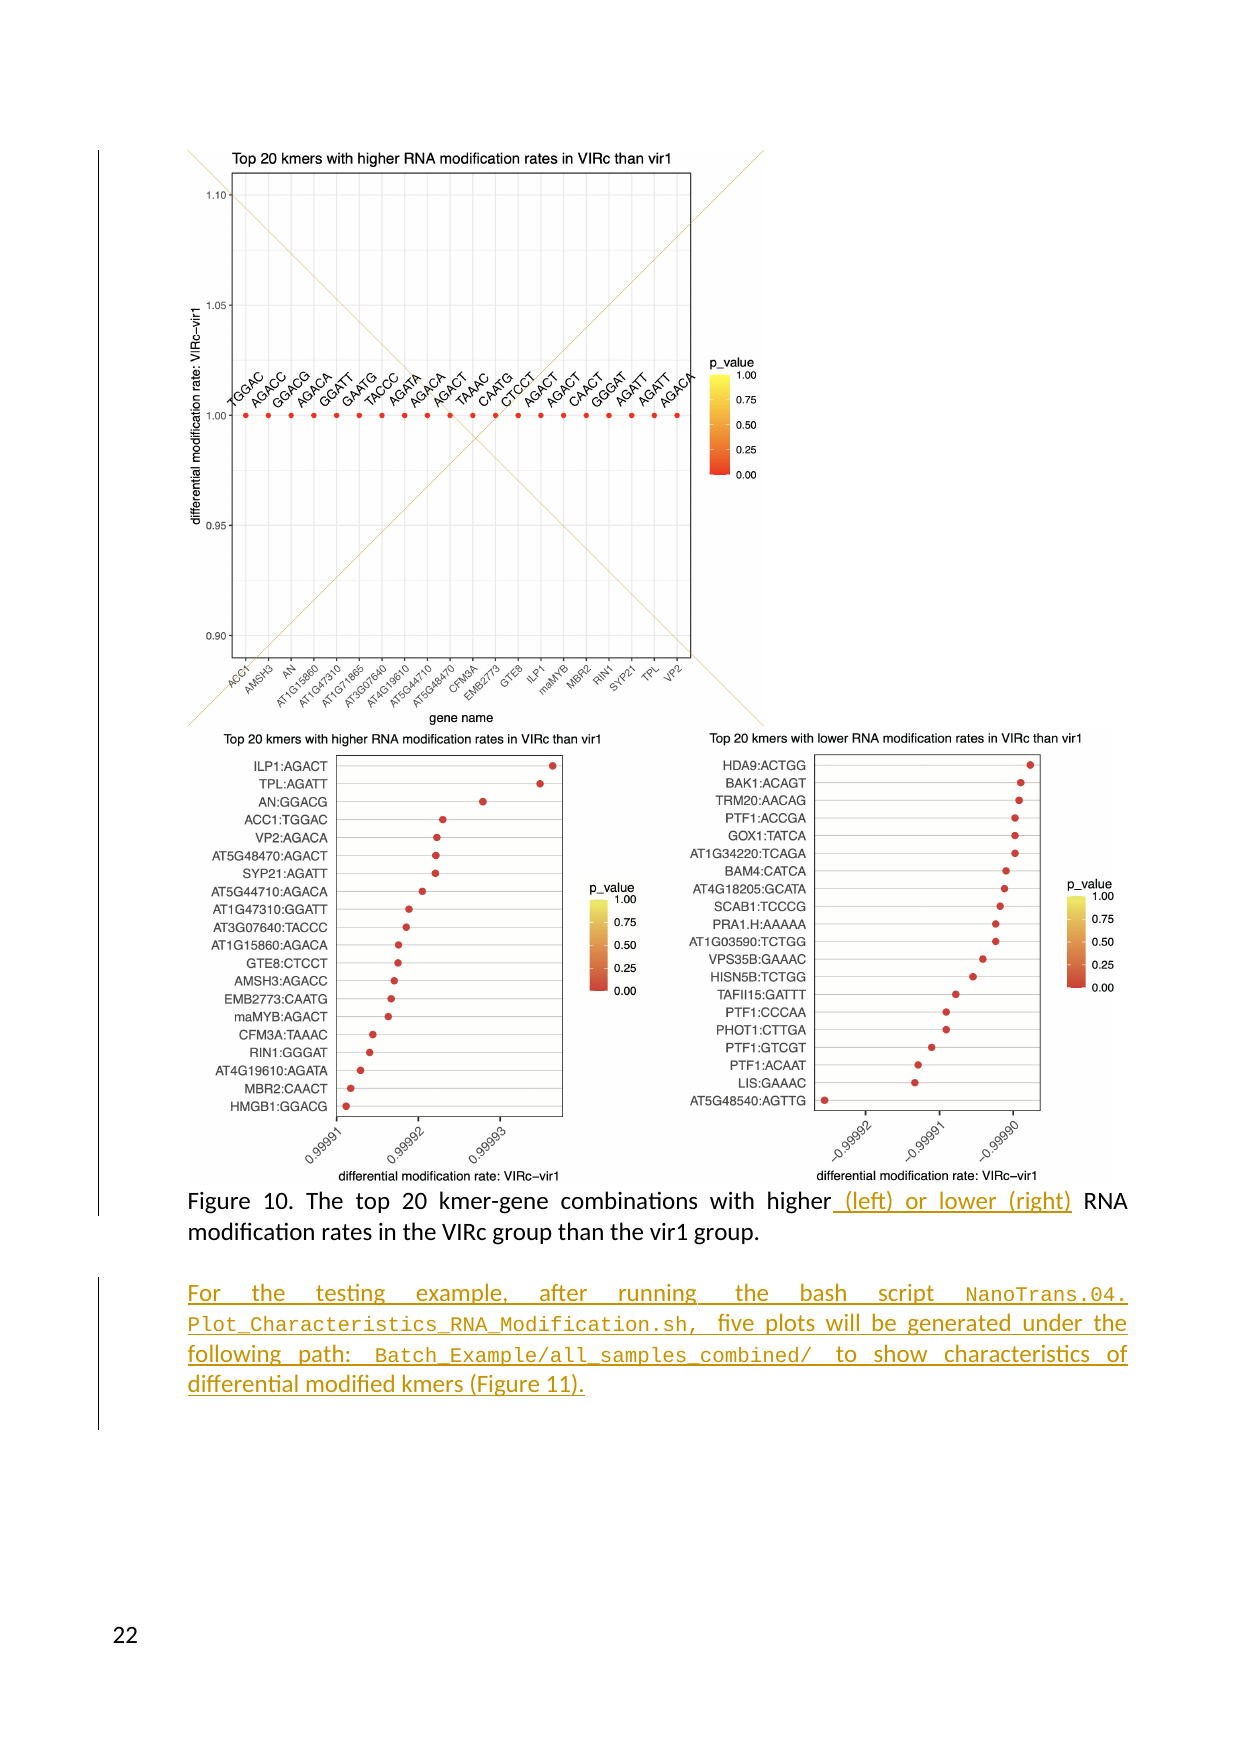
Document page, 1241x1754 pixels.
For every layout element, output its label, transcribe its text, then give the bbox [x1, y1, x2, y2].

list Figure 10. The top 20 kmer-gene combinations with higher RNA modification rates in the VIRc group than the vir1 group. [187, 1186, 1128, 1247]
picture [187, 151, 474, 725]
picture [187, 440, 1118, 1186]
picture [477, 152, 764, 725]
picture [189, 150, 762, 437]
